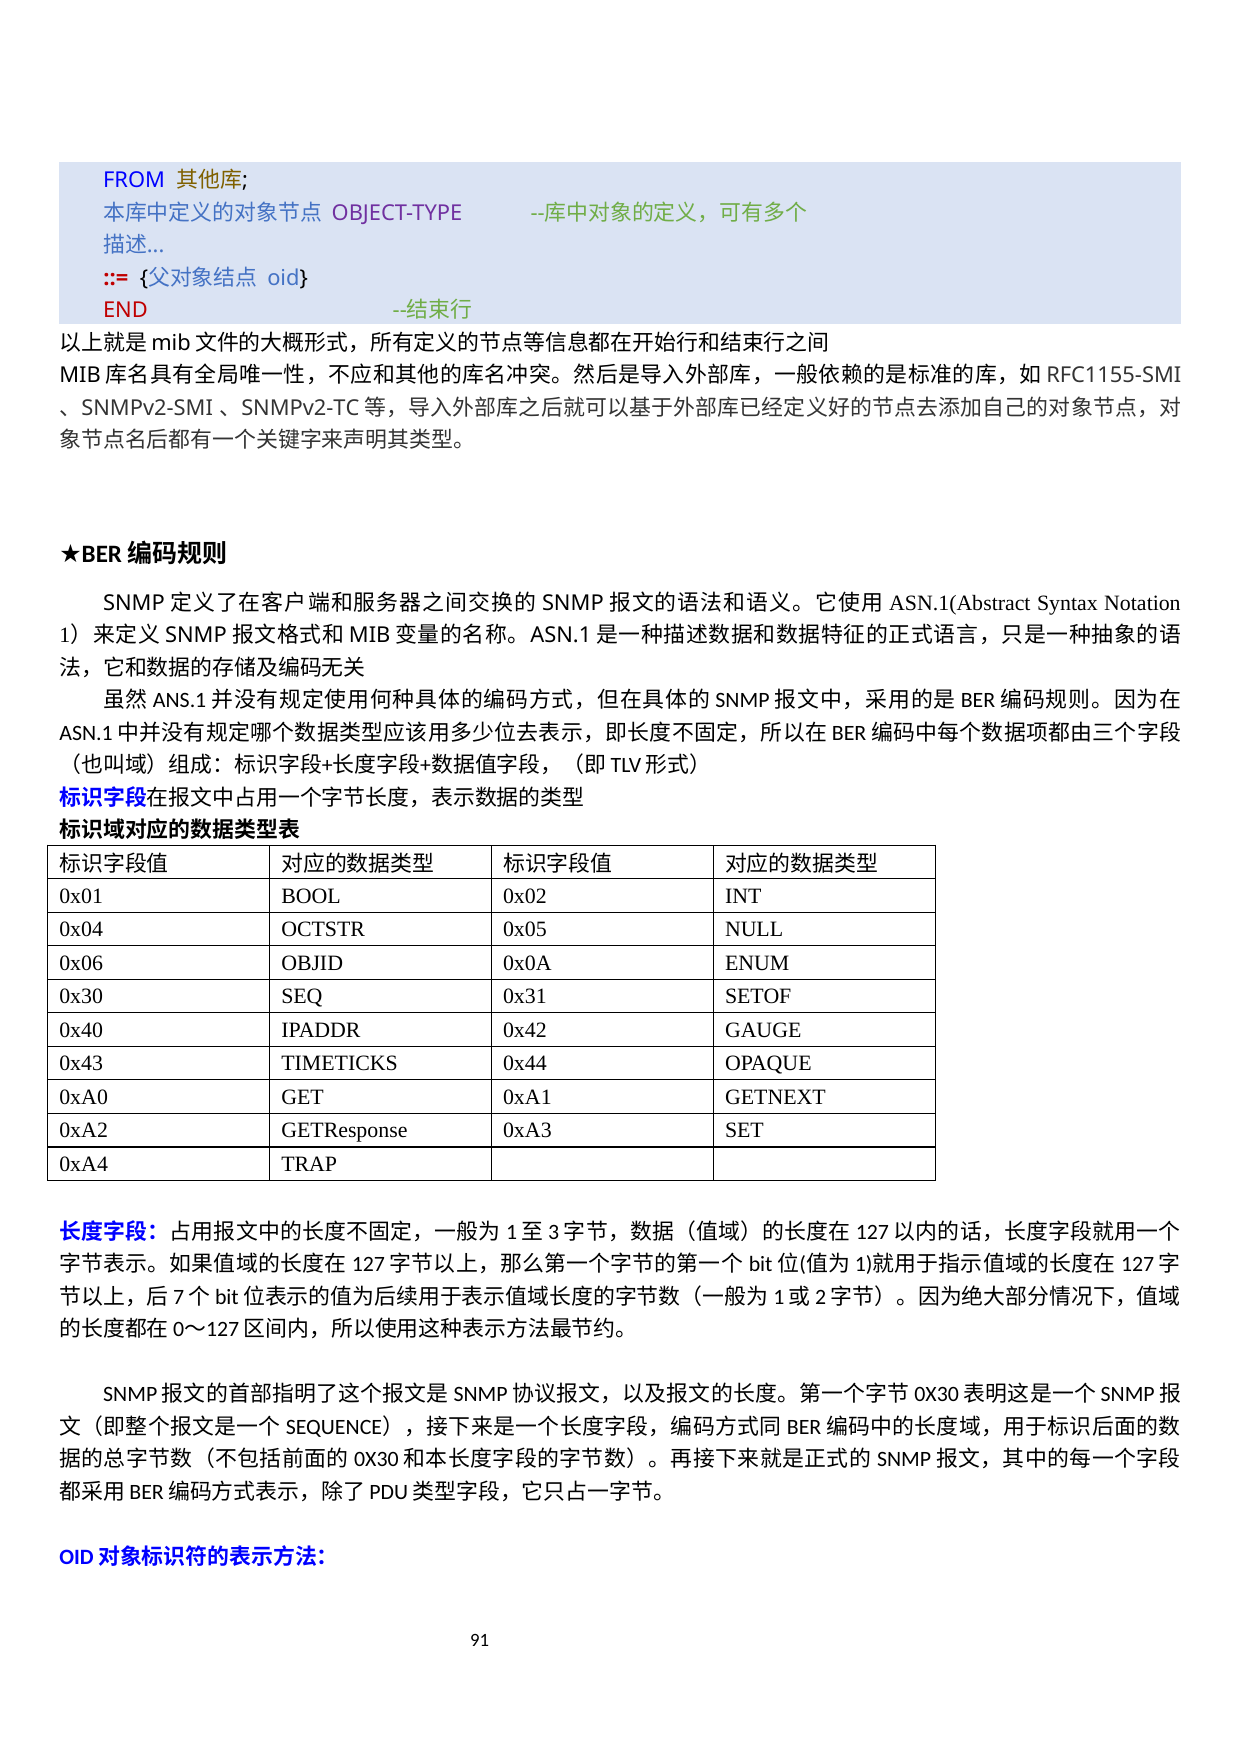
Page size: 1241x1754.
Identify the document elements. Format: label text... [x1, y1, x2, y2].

text MIB库名具有全局唯一性，不应和其他的库名冲突。然后是导入外部库，一般依赖的是标准的库，如RFC1155-SMI 、SNMPv2-SMI 、SNMPv2-TC等，导入外部库之后就可以基于外部库已经定义好的节点去添加自己的对象节点，对象节点名后都有一个关键字来声明其类型。 [59, 357, 1181, 454]
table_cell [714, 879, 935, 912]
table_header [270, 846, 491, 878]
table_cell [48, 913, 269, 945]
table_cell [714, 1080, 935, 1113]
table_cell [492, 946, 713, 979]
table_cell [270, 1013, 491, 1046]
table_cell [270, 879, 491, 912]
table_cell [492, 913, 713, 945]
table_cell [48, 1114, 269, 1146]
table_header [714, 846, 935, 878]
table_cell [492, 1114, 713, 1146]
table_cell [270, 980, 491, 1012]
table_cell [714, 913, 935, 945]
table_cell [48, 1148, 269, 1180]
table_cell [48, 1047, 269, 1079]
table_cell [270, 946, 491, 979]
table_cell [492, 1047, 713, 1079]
text 以上就是mib文件的大概形式，所有定义的节点等信息都在开始行和结束行之间 [59, 324, 1181, 357]
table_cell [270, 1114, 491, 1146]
text SNMP定义了在客户端和服务器之间交换的SNMP报文的语法和语义。它使用ASN.1(Abstract Syntax Notation 1）来定义SNMP报文格式和MIB变量的名称。ASN.1是一种描述数据和数据特征的正式语言，只是一种抽象的语法，它和数据的存储及编码无关 [59, 584, 1181, 682]
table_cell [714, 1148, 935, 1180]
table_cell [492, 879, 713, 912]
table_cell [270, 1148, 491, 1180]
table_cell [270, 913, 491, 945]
text ::= {父对象结点 oid} [59, 259, 1181, 292]
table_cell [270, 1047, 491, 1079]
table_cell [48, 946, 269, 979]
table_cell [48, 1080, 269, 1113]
text 标识域对应的数据类型表 [59, 812, 1181, 844]
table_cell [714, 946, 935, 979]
text 描述... [59, 227, 1181, 259]
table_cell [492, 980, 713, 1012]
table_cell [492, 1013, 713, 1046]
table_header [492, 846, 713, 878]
text 本库中定义的对象节点 OBJECT-TYPE --库中对象的定义，可有多个 [59, 194, 1181, 227]
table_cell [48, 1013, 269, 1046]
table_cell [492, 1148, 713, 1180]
text 虽然ANS.1并没有规定使用何种具体的编码方式，但在具体的SNMP报文中，采用的是BER编码规则。因为在ASN.1中并没有规定哪个数据类型应该用多少位去表示，即长度不固定，所以在BER编码中每个数据项都由三个字段（也叫域）组成：标识字段+长度字段+数据值字段，（即TLV形式） [59, 682, 1181, 779]
text FROM 其他库; [59, 162, 1181, 194]
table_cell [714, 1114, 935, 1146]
text END --结束行 [59, 292, 1181, 324]
text SNMP报文的首部指明了这个报文是SNMP协议报文，以及报文的长度。第一个字节0X30表明这是一个SNMP报文（即整个报文是一个SEQUENCE），接下来是一个长度字段，编码方式同BER编码中的长度域，用于标识后面的数据的总字节数（不包括前面的0X30和本长度字段的字节数）。再接下来就是正式的SNMP报文，其中的每一个字段都采用BER编码方式表示，除了PDU类型字段，它只占一字节。 [59, 1376, 1181, 1506]
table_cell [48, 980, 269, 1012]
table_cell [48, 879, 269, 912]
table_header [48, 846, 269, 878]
text 标识字段在报文中占用一个字节长度，表示数据的类型 [59, 779, 1181, 812]
text OID对象标识符的表示方法： [59, 1538, 1181, 1571]
text 长度字段：占用报文中的长度不固定，一般为1至3字节，数据（值域）的长度在127以内的话，长度字段就用一个字节表示。如果值域的长度在127字节以上，那么第一个字节的第一个bit位(值为1)就用于指示值域的长度在127字节以上，后7个bit位表示的值为后续用于表示值域长度的字节数（一般为1或2字节）。因为绝大部分情况下，值域的长度都在0～127区间内，所以使用这种表示方法最节约。 [59, 1213, 1181, 1343]
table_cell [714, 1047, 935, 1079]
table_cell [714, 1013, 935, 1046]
text ★BER编码规则 [59, 519, 1181, 584]
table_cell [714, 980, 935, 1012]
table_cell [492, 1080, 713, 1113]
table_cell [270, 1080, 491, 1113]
